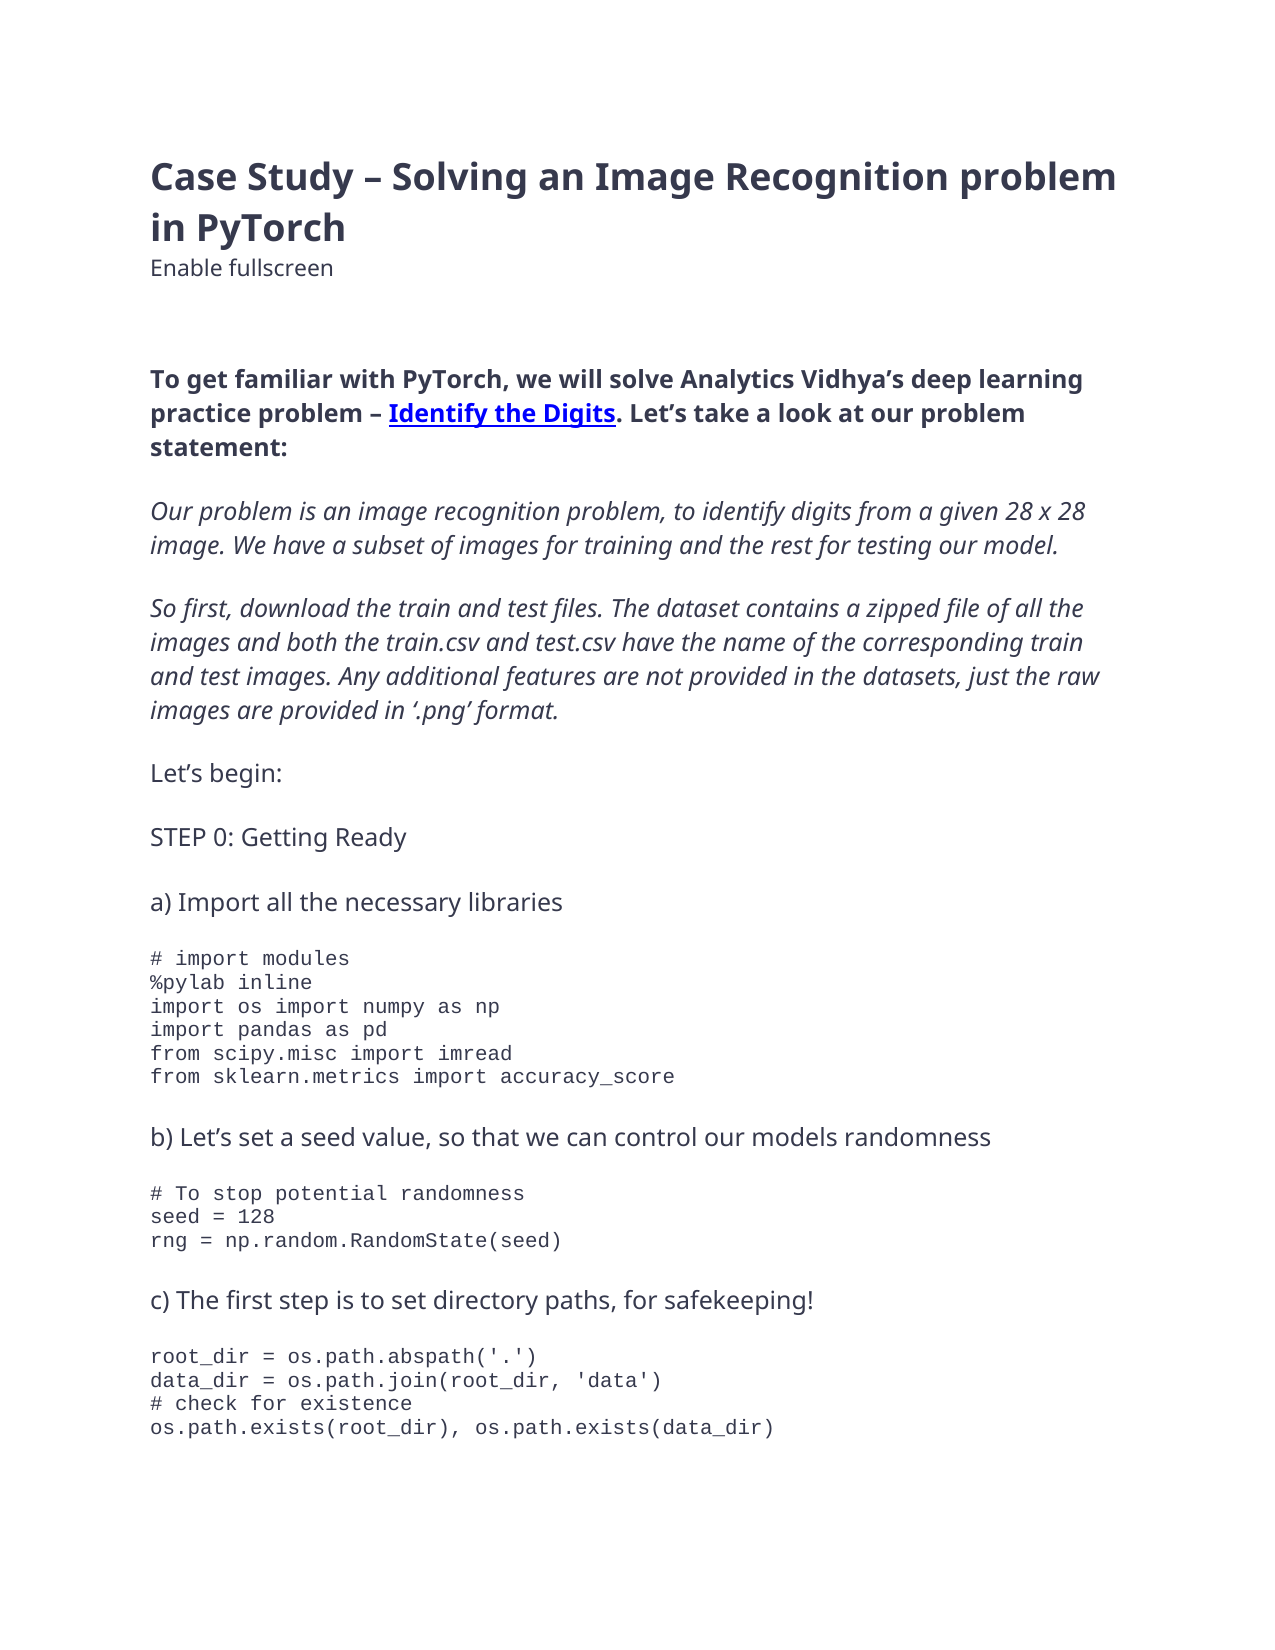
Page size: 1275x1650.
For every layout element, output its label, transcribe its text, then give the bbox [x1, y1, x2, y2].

text data_dir = os.path.join(root_dir, 'data') [150, 1369, 1125, 1393]
text Enable fullscreen [150, 252, 1125, 283]
text # check for existence [150, 1393, 1125, 1417]
text b) Let’s set a seed value, so that we can control our models randomness [150, 1119, 1125, 1153]
text seed = 128 [150, 1206, 1125, 1230]
text So first, download the train and test files. The dataset contains a zipped file of all the images and both the train.csv and test.csv have the name of the corresponding train and test images. Any additional features are not provided in the datasets, just the raw images are provided in ‘.png’ format. [150, 591, 1125, 727]
text a) Import all the necessary libraries [150, 885, 1125, 919]
text Our problem is an image recognition problem, to identify digits from a given 28 x 28 image. We have a subset of images for training and the rest for testing our model. [150, 493, 1125, 561]
text %pylab inline [150, 972, 1125, 996]
text from sklearn.metrics import accuracy_score [150, 1067, 1125, 1090]
text os.path.exists(root_dir), os.path.exists(data_dir) [150, 1417, 1125, 1441]
text import pandas as pd [150, 1019, 1125, 1043]
text Let’s begin: [150, 756, 1125, 790]
text rng = np.random.RandomState(seed) [150, 1230, 1125, 1253]
text from scipy.misc import imread [150, 1043, 1125, 1067]
text c) The first step is to set directory paths, for safekeeping! [150, 1283, 1125, 1317]
text root_dir = os.path.abspath('.') [150, 1346, 1125, 1369]
text # To stop potential randomness [150, 1183, 1125, 1206]
subtitle STEP 0: Getting Ready [150, 819, 1125, 853]
subtitle To get familiar with PyTorch, we will solve Analytics Vidhya’s deep learning practice problem – Identify the Digits. Let’s take a look at our problem statement: [150, 362, 1125, 464]
subtitle Case Study – Solving an Image Recognition problem in PyTorch [150, 150, 1125, 252]
text import os import numpy as np [150, 996, 1125, 1019]
text # import modules [150, 948, 1125, 972]
